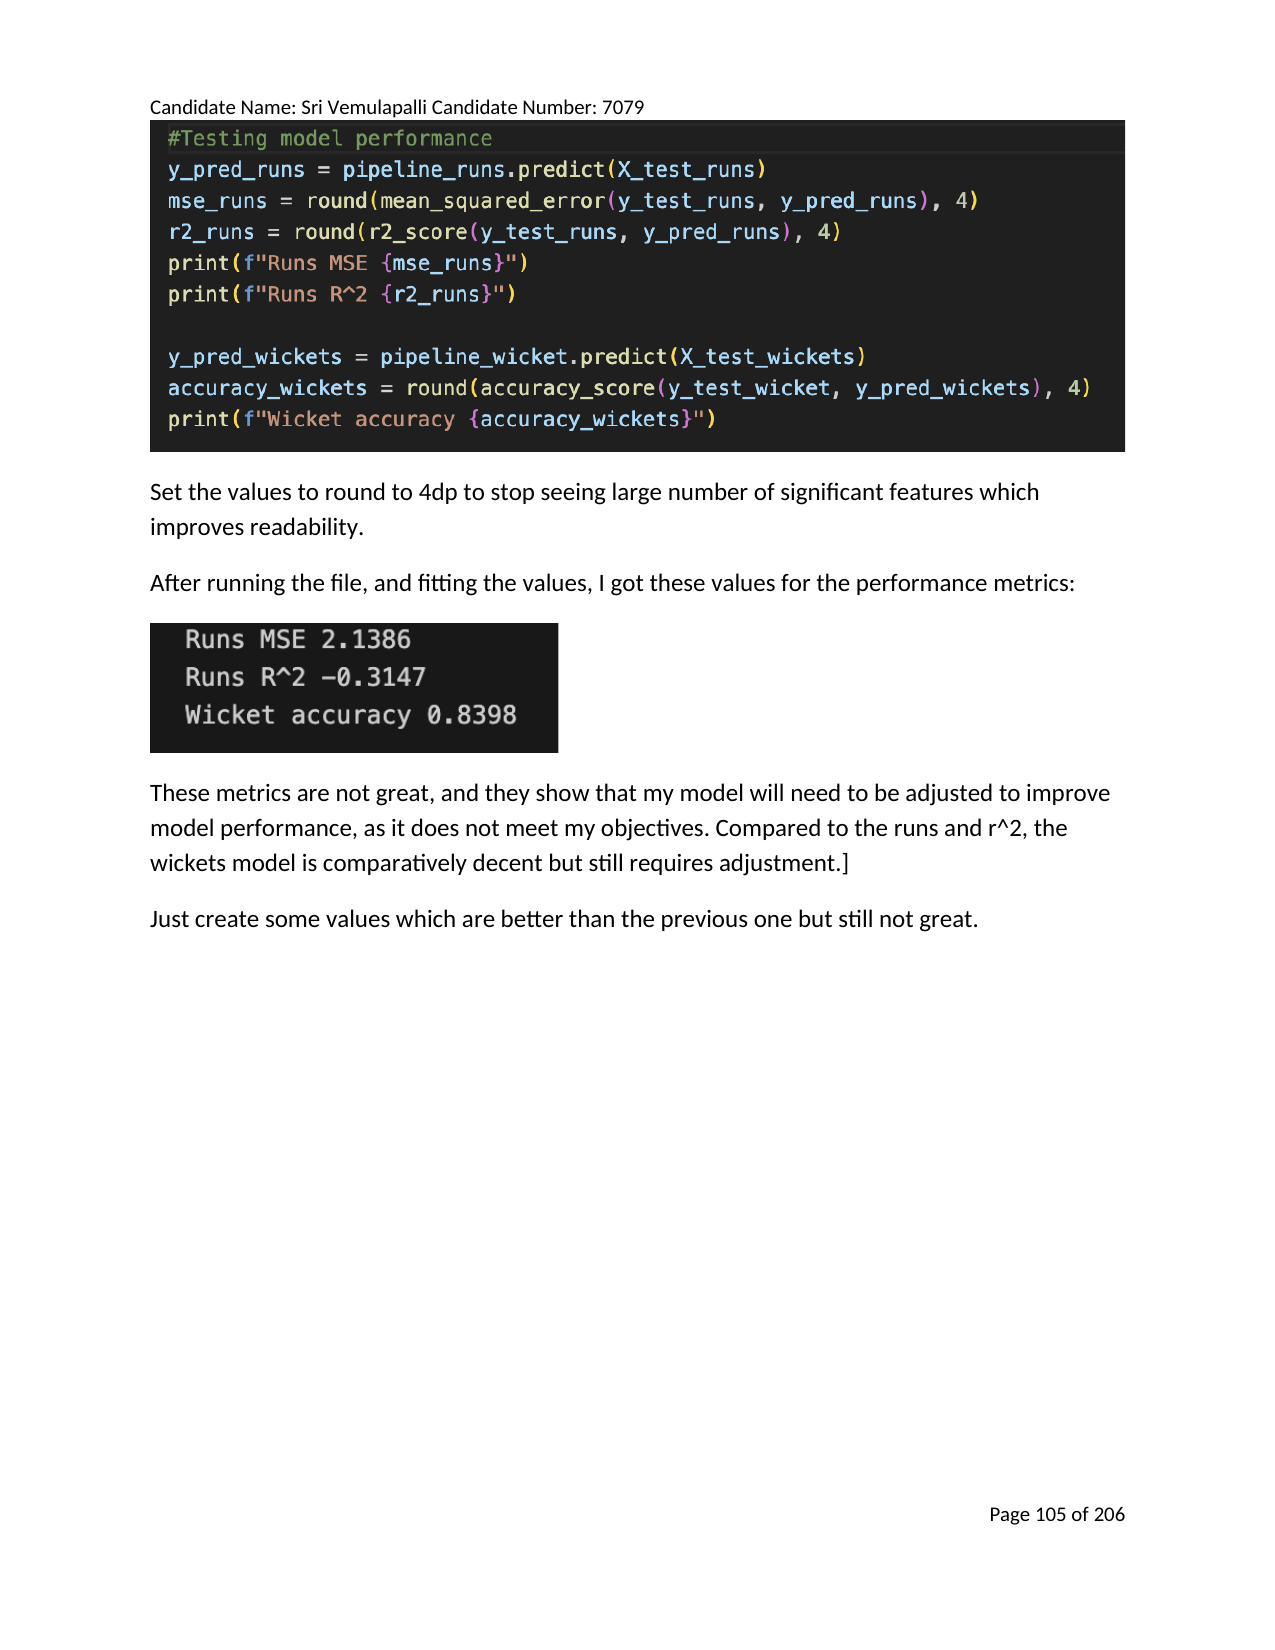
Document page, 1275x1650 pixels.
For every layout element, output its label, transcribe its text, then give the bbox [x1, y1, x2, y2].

text Just create some values which are better than the previous one but still not great. [150, 903, 1125, 933]
picture [150, 120, 1125, 452]
text After running the file, and fitting the values, I got these values for the performance metrics: [150, 567, 1125, 598]
text Set the values to round to 4dp to stop seeing large number of significant features which improves readability. [150, 476, 1125, 542]
picture [150, 623, 559, 753]
text These metrics are not great, and they show that my model will need to be adjusted to improve model performance, as it does not meet my objectives. Compared to the runs and r^2, the wickets model is comparatively decent but still requires adjustment.] [150, 777, 1125, 877]
